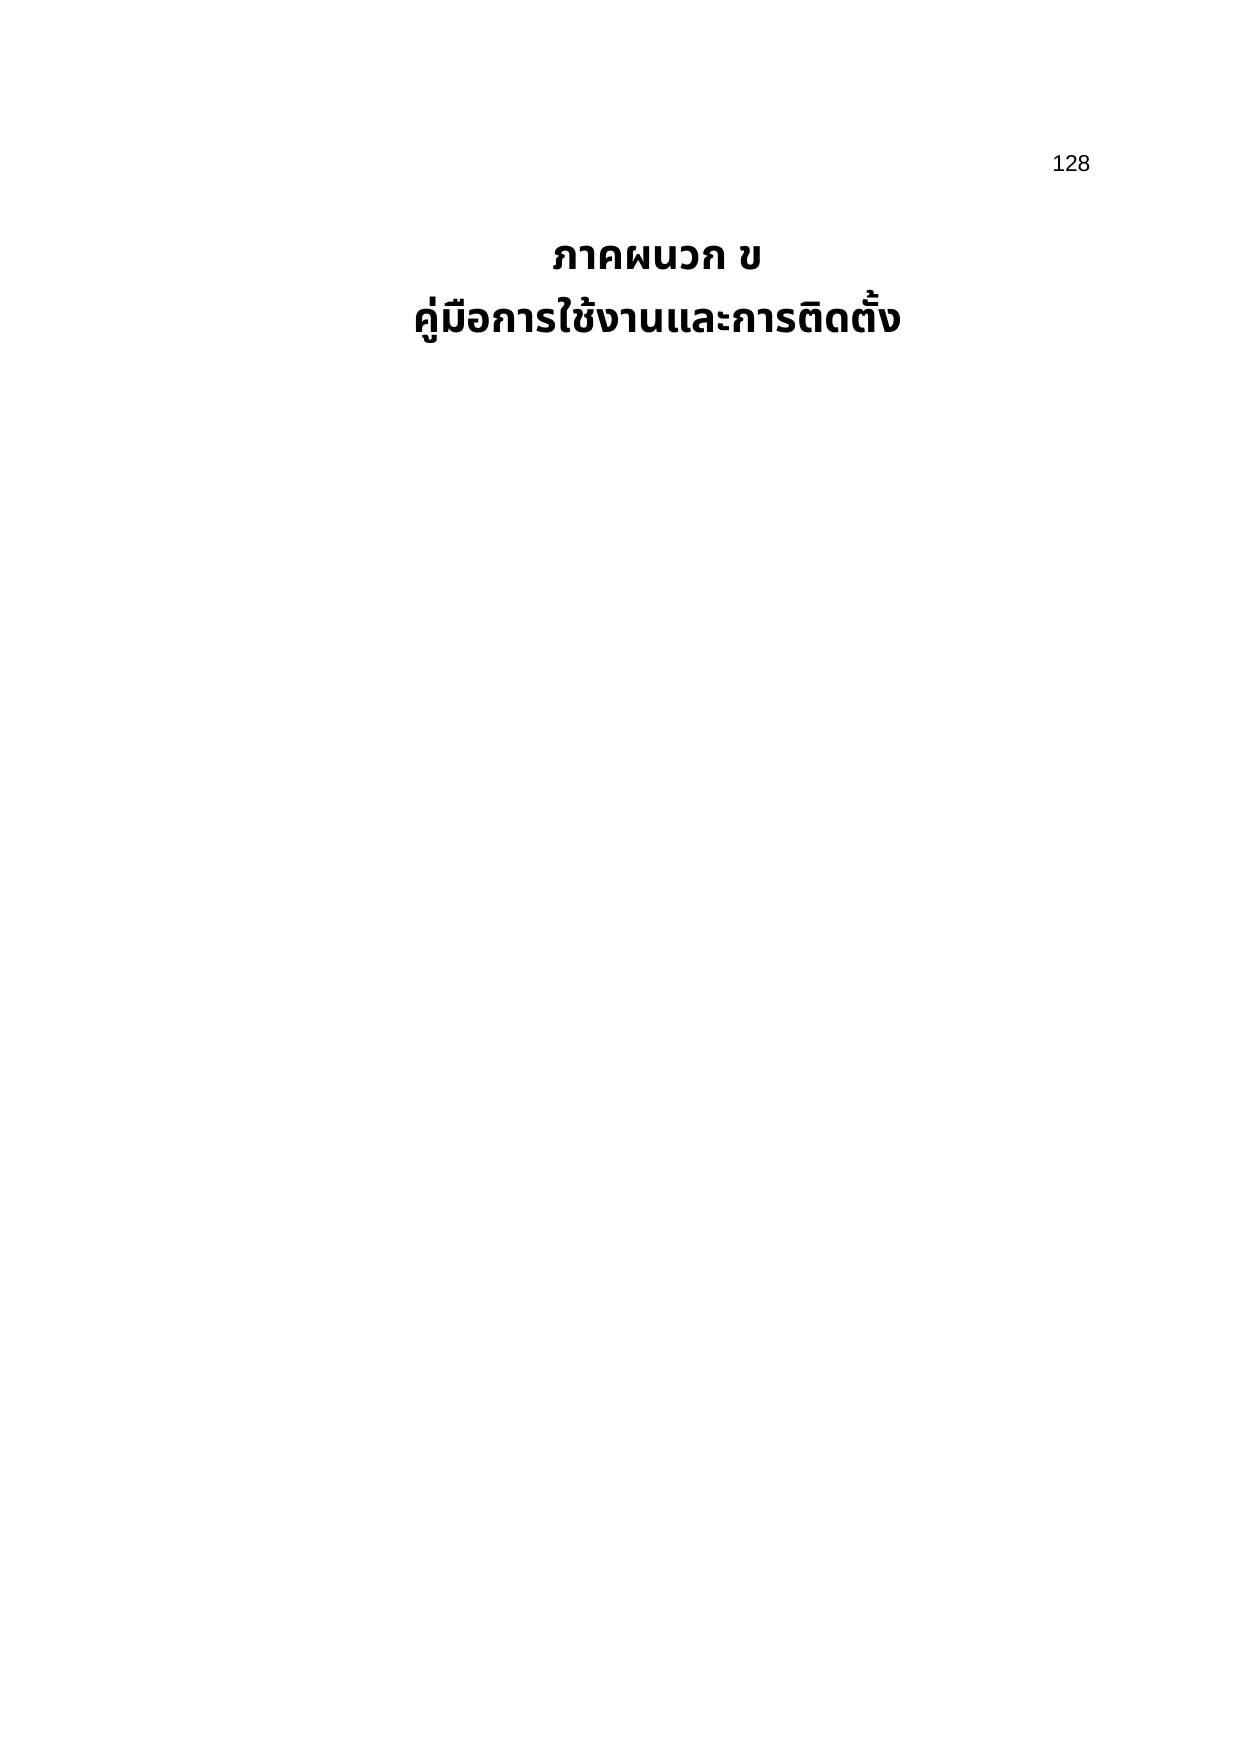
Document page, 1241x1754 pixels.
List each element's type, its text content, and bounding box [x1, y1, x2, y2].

text คู่มือการใช้งานและการติดตั้ง [225, 288, 1090, 351]
subtitle ภาคผนวก ข [225, 225, 1090, 288]
